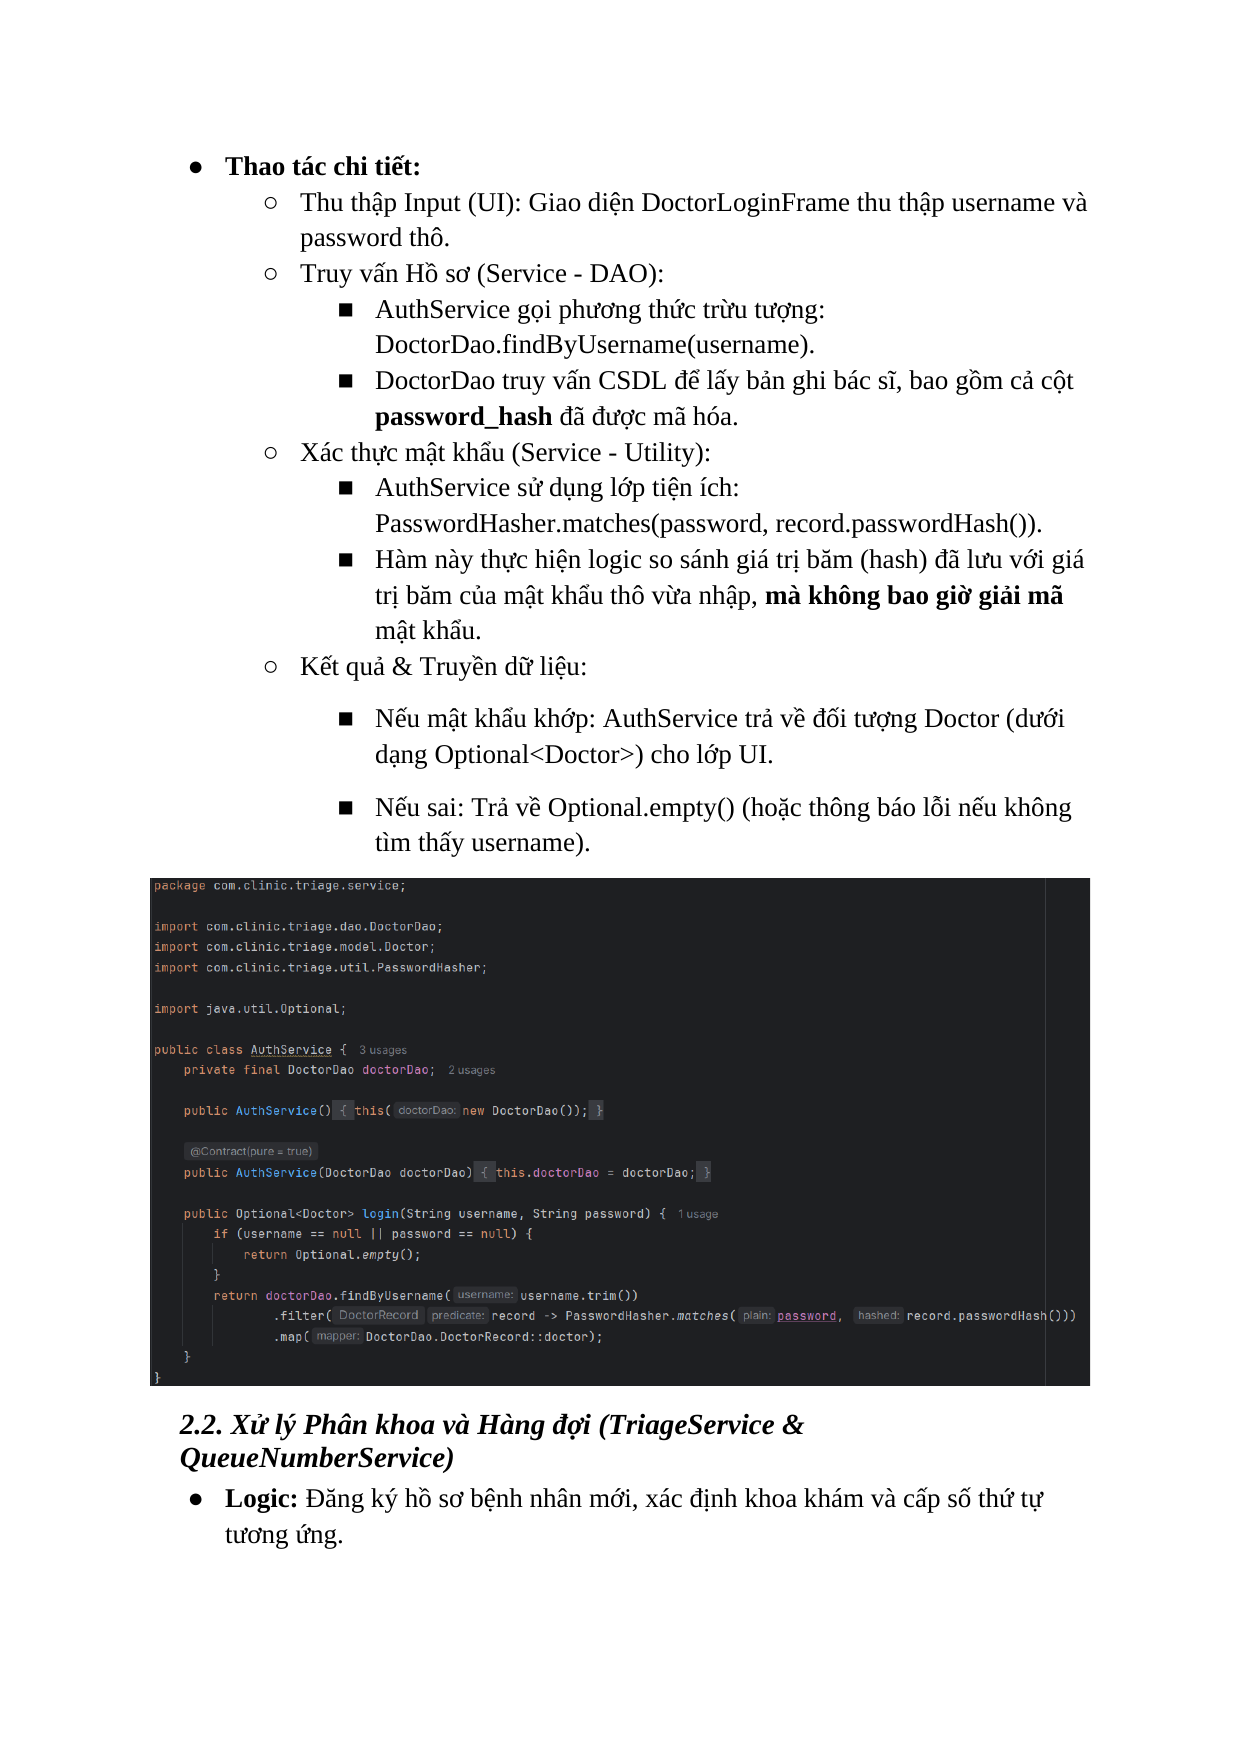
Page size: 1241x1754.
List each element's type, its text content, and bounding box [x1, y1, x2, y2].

list Kết quả & Truyền dữ liệu: [262, 650, 1090, 681]
list Logic: Đăng ký hồ sơ bệnh nhân mới, xác định khoa khám và cấp số thứ tự tương ứng. [187, 1482, 1090, 1549]
list DoctorDao truy vấn CSDL để lấy bản ghi bác sĩ, bao gồm cả cột password_hash đã được mã hóa. [337, 364, 1090, 431]
list Hàm này thực hiện logic so sánh giá trị băm (hash) đã lưu với giá trị băm của mật khẩu thô vừa nhập, mà không bao giờ giải mã mật khẩu. [337, 543, 1090, 646]
list AuthService sử dụng lớp tiện ích: PasswordHasher.matches(password, record.passwordHash()). [337, 472, 1090, 538]
list Xác thực mật khẩu (Service - Utility): [262, 436, 1090, 467]
list Thao tác chi tiết: [187, 150, 1090, 181]
list AuthService gọi phương thức trừu tượng: DoctorDao.findByUsername(username). [337, 293, 1090, 360]
list Nếu sai: Trả về Optional.empty() (hoặc thông báo lỗi nếu không tìm thấy username). [337, 791, 1090, 858]
list Truy vấn Hồ sơ (Service - DAO): [262, 257, 1090, 288]
subtitle 2.2. Xử lý Phân khoa và Hàng đợi (TriageService & QueueNumberService) [179, 1407, 1090, 1474]
picture [150, 878, 1091, 1386]
list Nếu mật khẩu khớp: AuthService trả về đối tượng Doctor (dưới dạng Optional<Doctor>) cho lớp UI. [337, 703, 1090, 769]
list Thu thập Input (UI): Giao diện DoctorLoginFrame thu thập username và password thô. [262, 186, 1090, 253]
